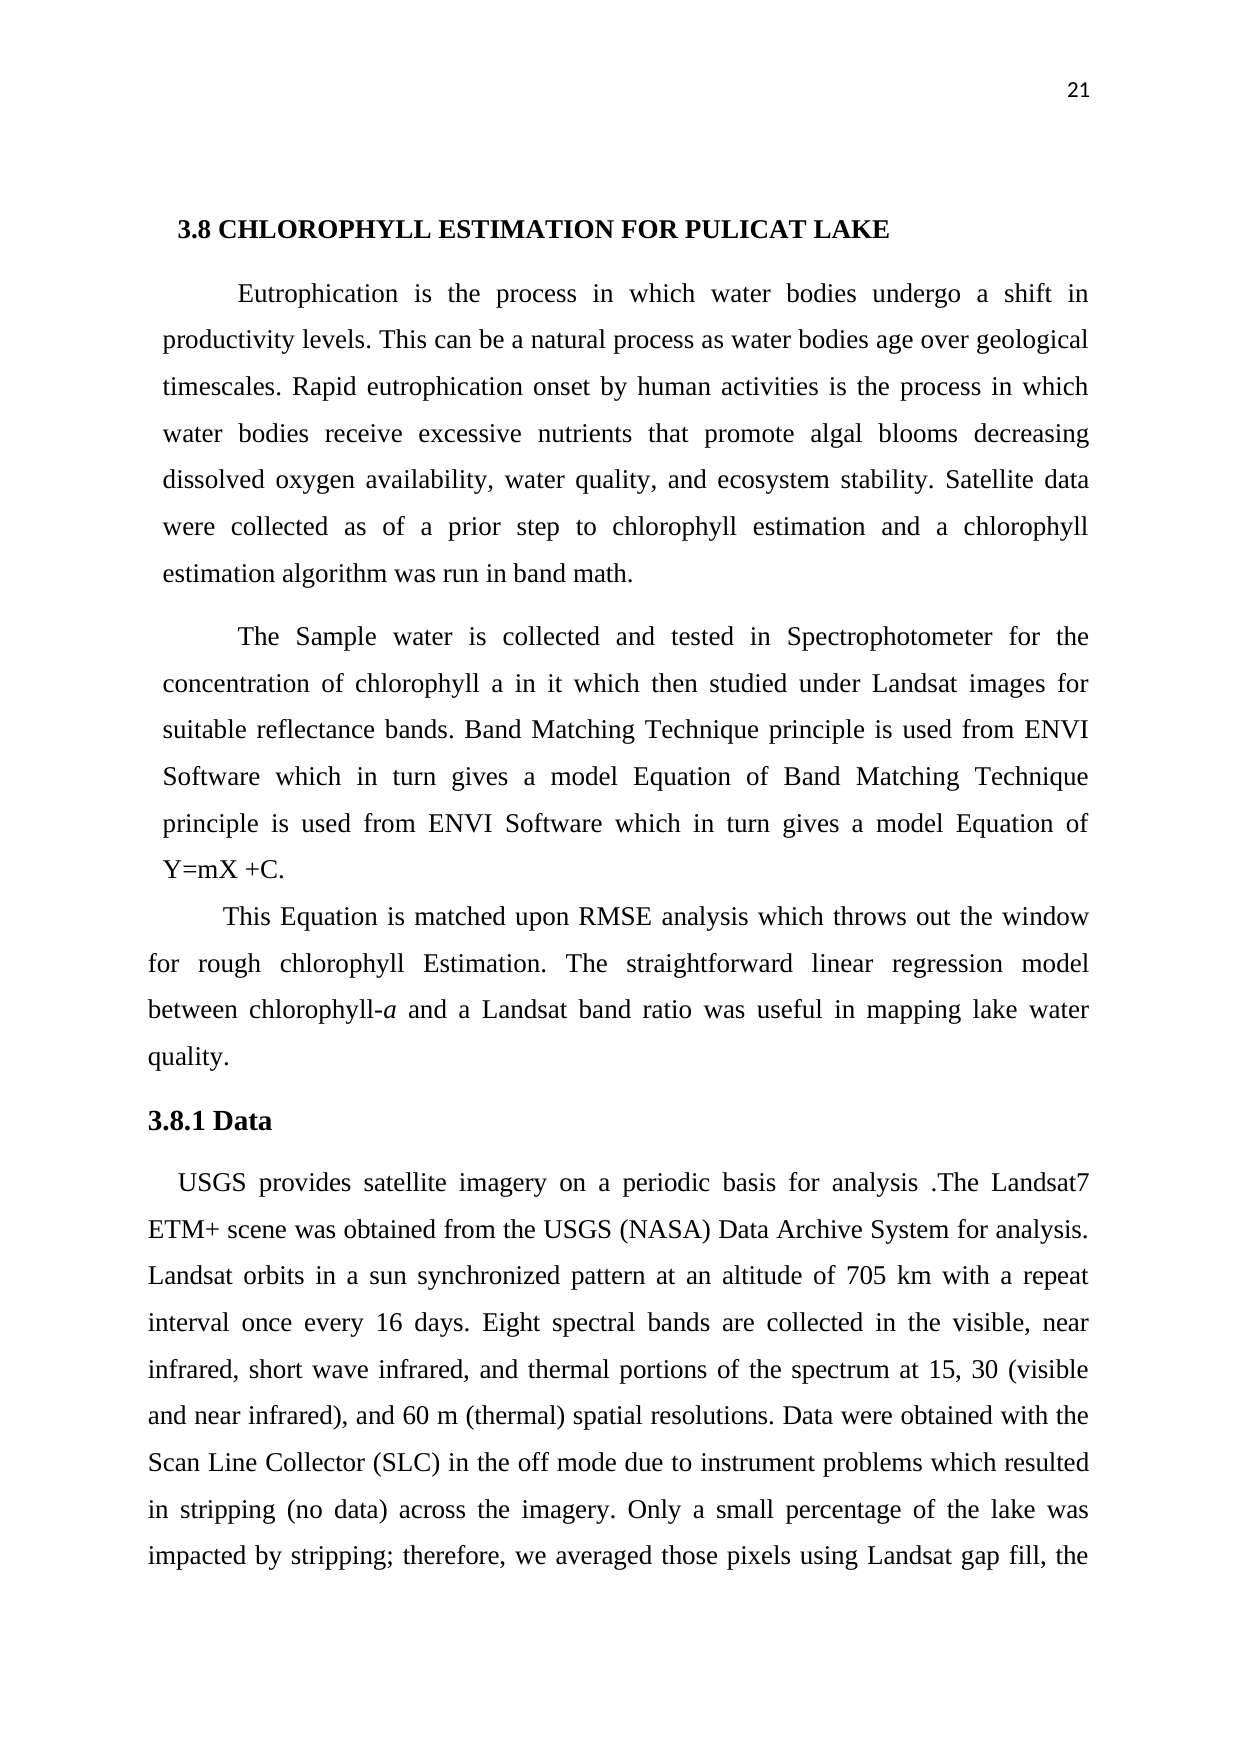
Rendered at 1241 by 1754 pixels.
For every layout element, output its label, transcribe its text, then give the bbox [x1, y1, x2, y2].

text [148, 1166, 1090, 1571]
text The Sample water is collected and tested in Spectrophotometer for the concentration of chlorophyll a in it which then studied under Landsat images for suitable reflectance bands. Band Matching Technique principle is used from ENVI Software which in turn gives a model Equation of Band Matching Technique principle is used from ENVI Software which in turn gives a model Equation of Y=mX +C. [162, 620, 1090, 884]
text 3.8.1 Data [148, 1103, 1090, 1137]
text 3.8 CHLOROPHYLL ESTIMATION FOR PULICAT LAKE [177, 213, 1090, 244]
text This Equation is matched upon RMSE analysis which throws out the window for rough chlorophyll Estimation. The straightforward linear regression model between chlorophyll-a and a Landsat band ratio was useful in mapping lake water quality. [148, 900, 1090, 1071]
text Eutrophication is the process in which water bodies undergo a shift in productivity levels. This can be a natural process as water bodies age over geological timescales. Rapid eutrophication onset by human activities is the process in which water bodies receive excessive nutrients that promote algal blooms decreasing dissolved oxygen availability, water quality, and ecosystem stability. Satellite data were collected as of a prior step to chlorophyll estimation and a chlorophyll estimation algorithm was run in band math. [162, 277, 1090, 588]
